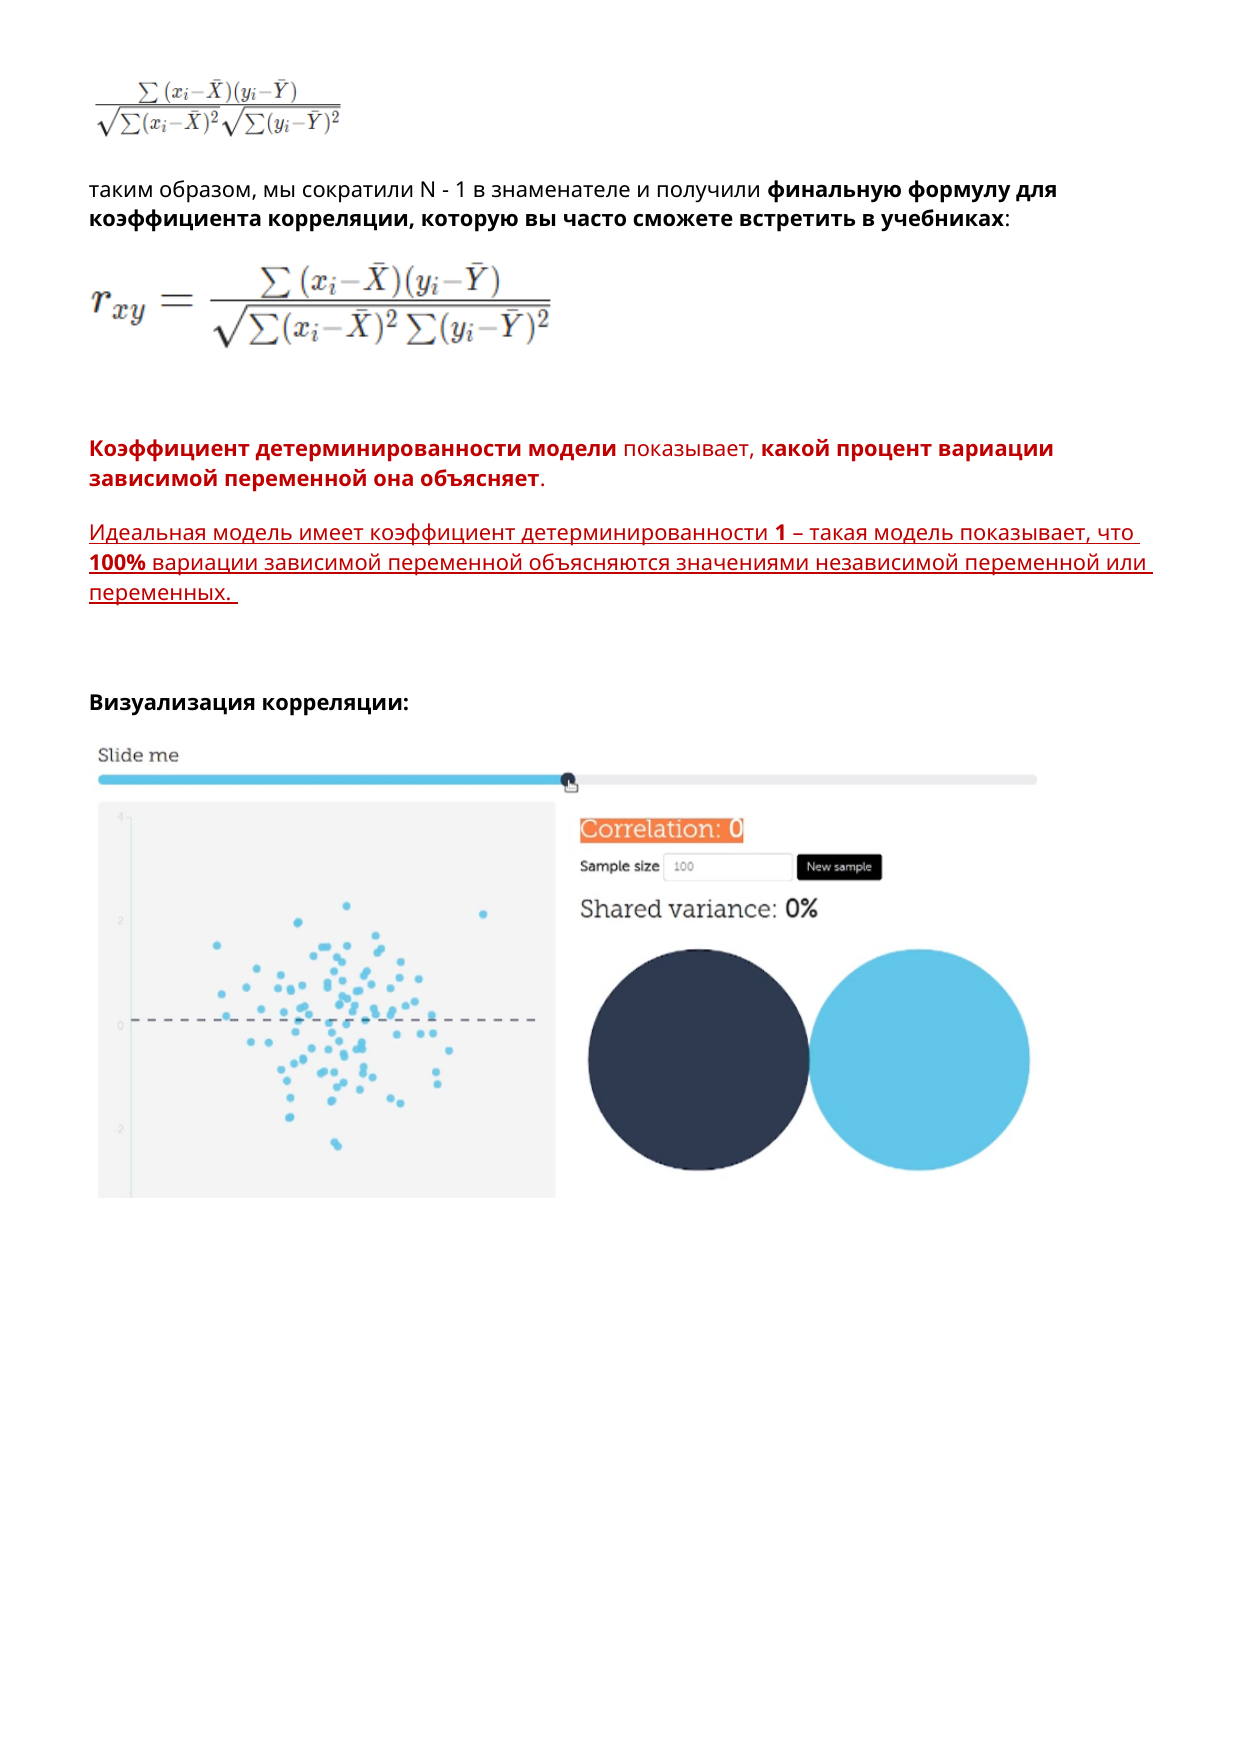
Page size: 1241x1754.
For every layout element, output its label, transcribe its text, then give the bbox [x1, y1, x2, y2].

picture [88, 258, 557, 353]
text таким образом, мы сократили N - 1 в знаменателе и получили финальную формулу для коэффициента корреляции, которую вы часто сможете встретить в учебниках: [89, 74, 1167, 233]
text Коэффициент детерминированности модели показывает, какой процент вариации зависимой переменной она объясняет. [89, 433, 1167, 492]
text Визуализация корреляции: [89, 687, 1167, 716]
picture [88, 741, 1038, 1198]
text Идеальная модель имеет коэффициент детерминированности 1 – такая модель показывает, что 100% вариации зависимой переменной объясняются значениями независимой переменной или переменных. [89, 517, 1167, 607]
picture [88, 73, 348, 144]
